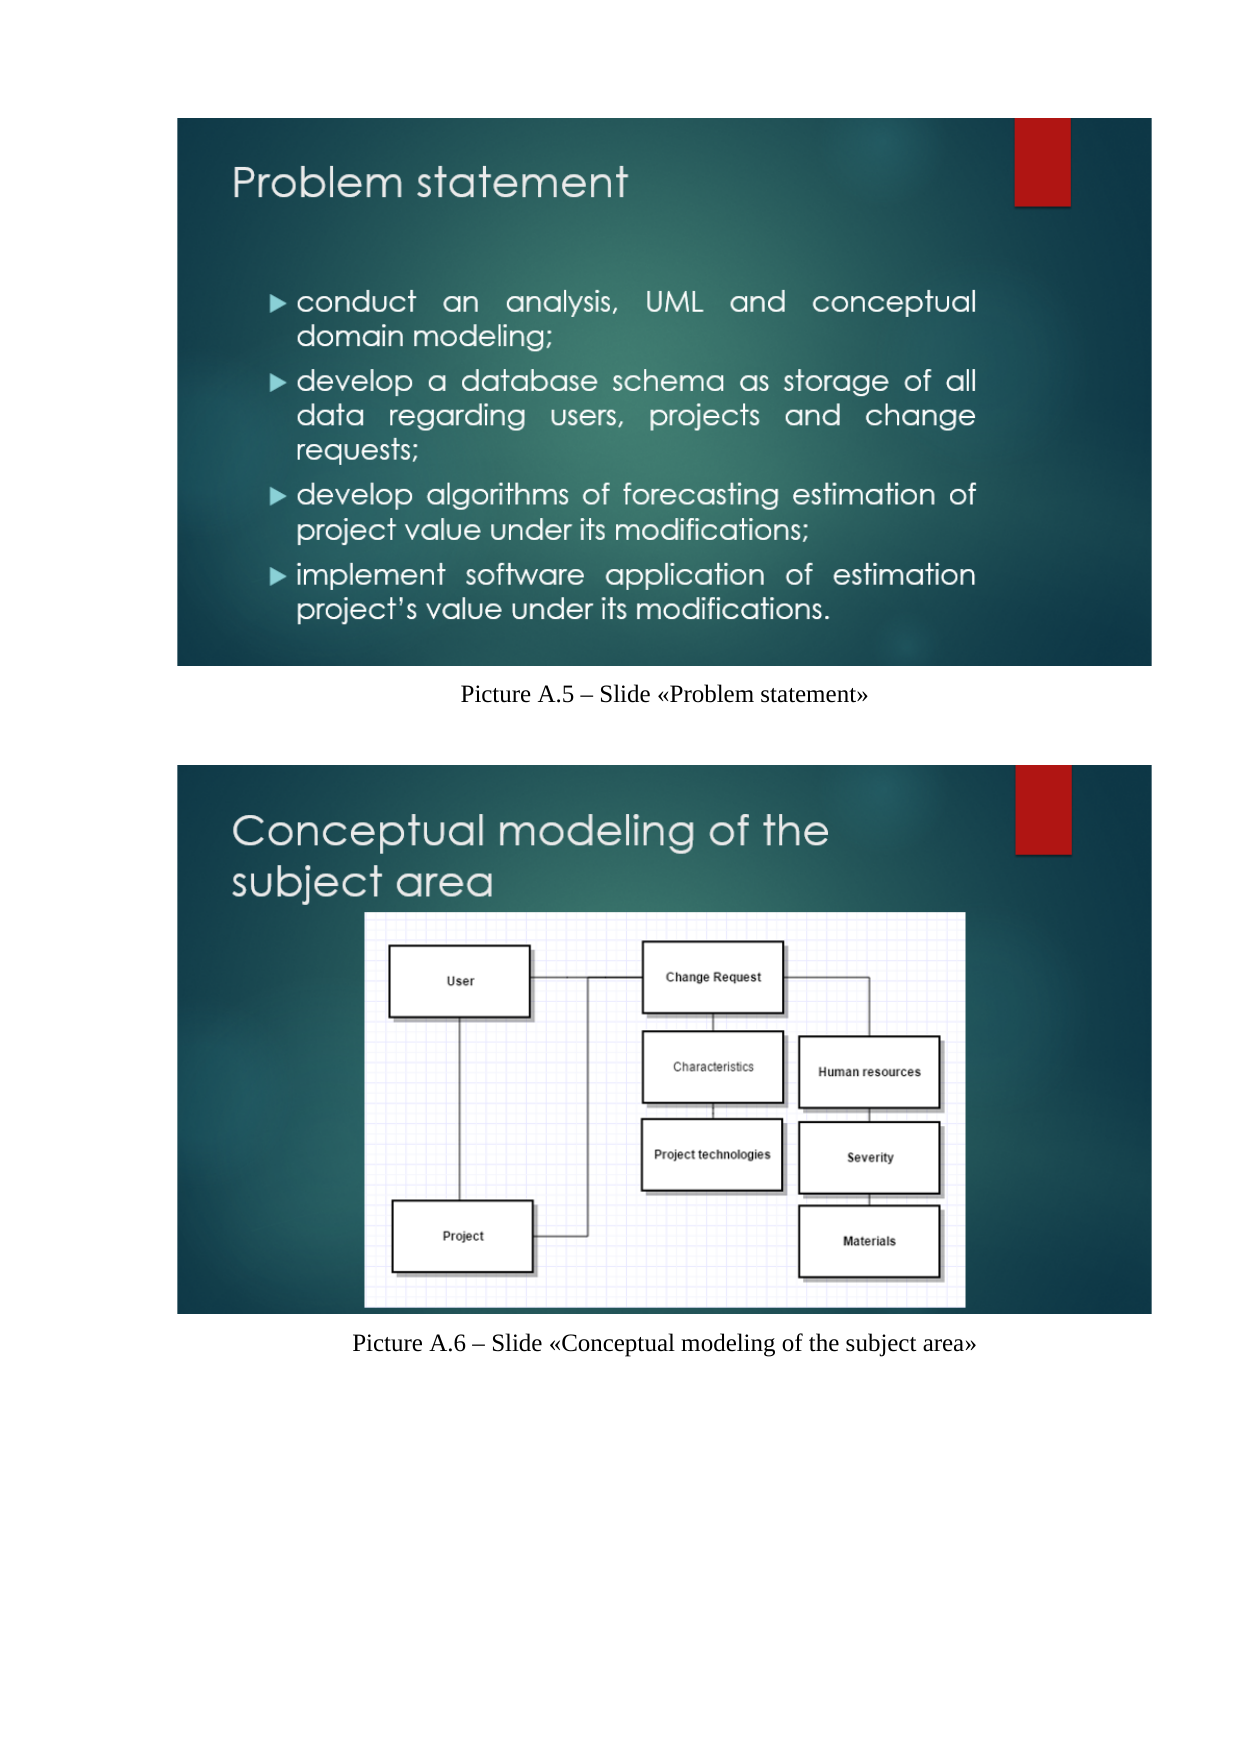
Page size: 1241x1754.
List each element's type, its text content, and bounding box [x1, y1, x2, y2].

picture [177, 765, 1152, 1314]
text Picture А.6 – Slide «Conceptual modeling of the subject area» [177, 1328, 1152, 1357]
picture [177, 118, 1152, 666]
text Picture А.5 – Slide «Problem statement» [177, 679, 1152, 708]
